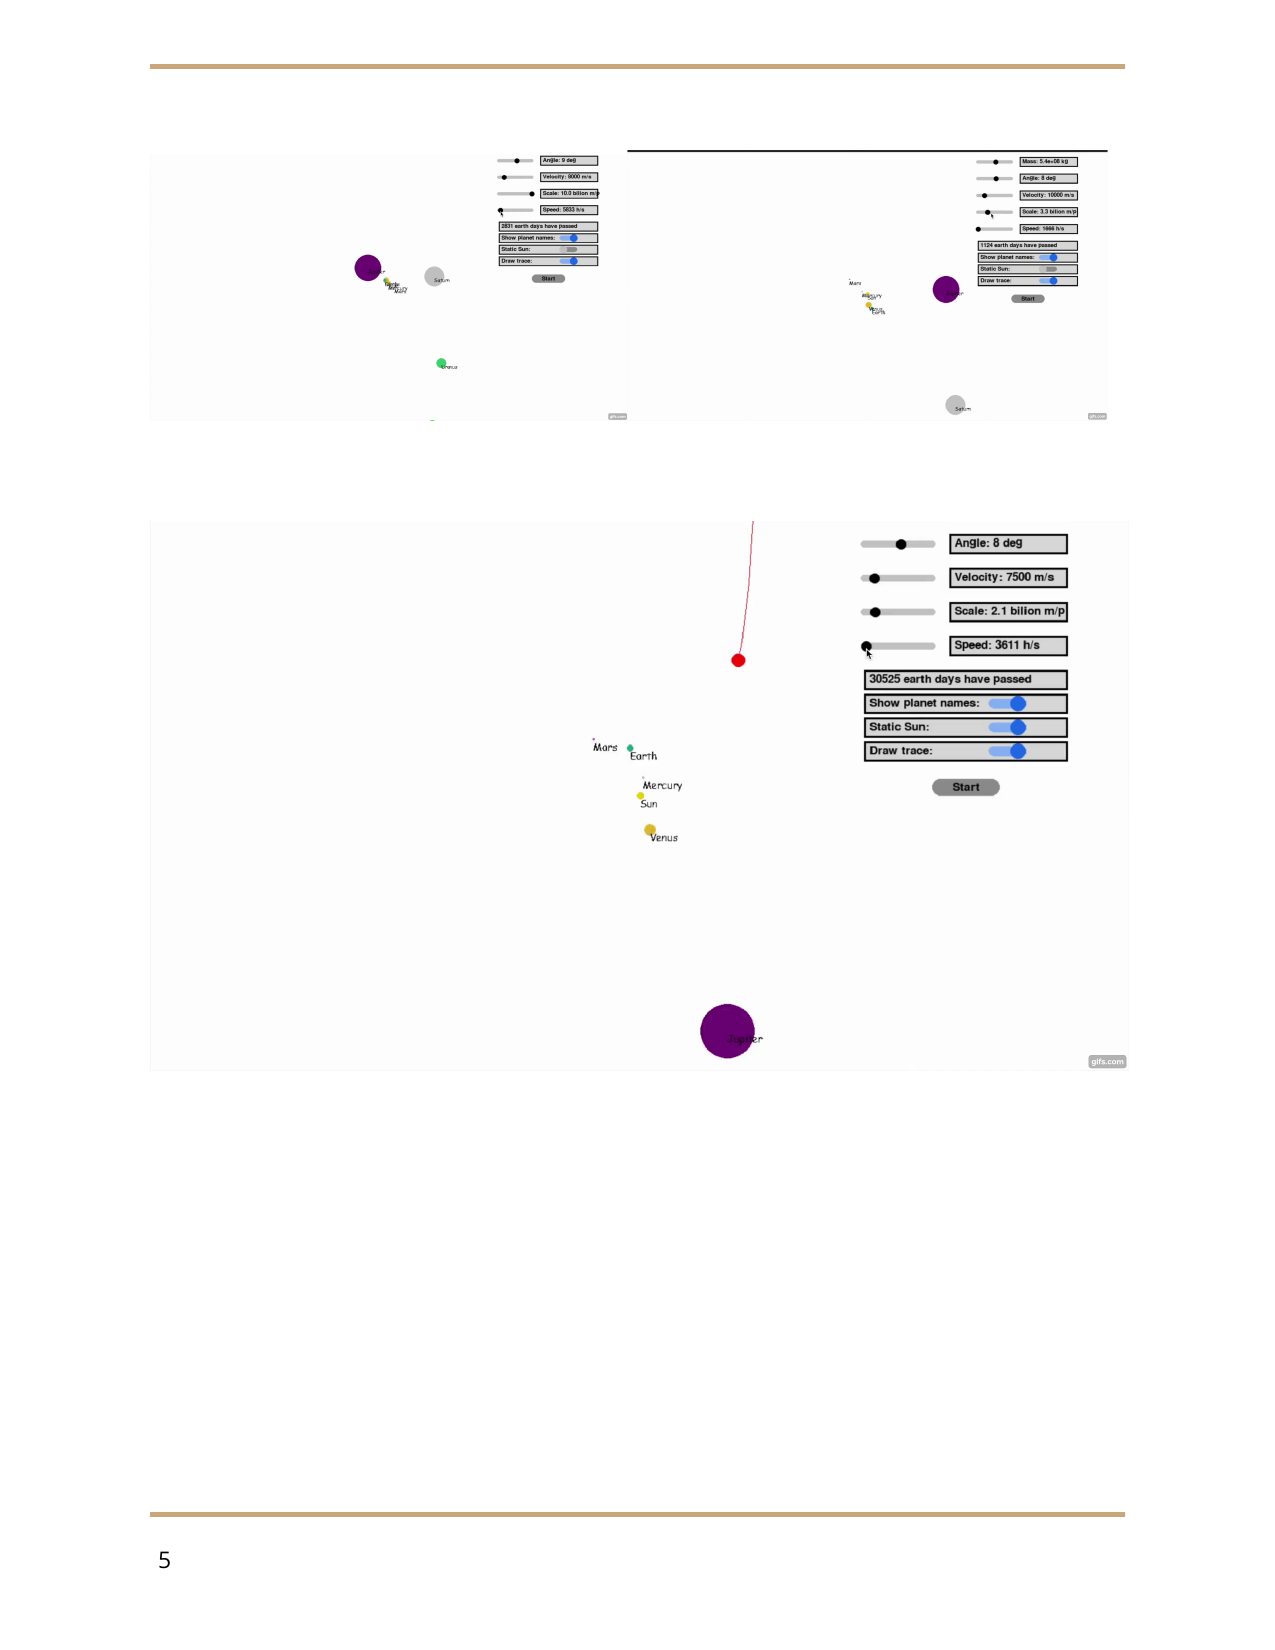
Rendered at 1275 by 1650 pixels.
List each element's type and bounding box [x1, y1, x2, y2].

picture [150, 64, 1125, 69]
picture [150, 521, 1129, 1071]
picture [150, 150, 1108, 421]
picture [150, 1512, 1125, 1517]
